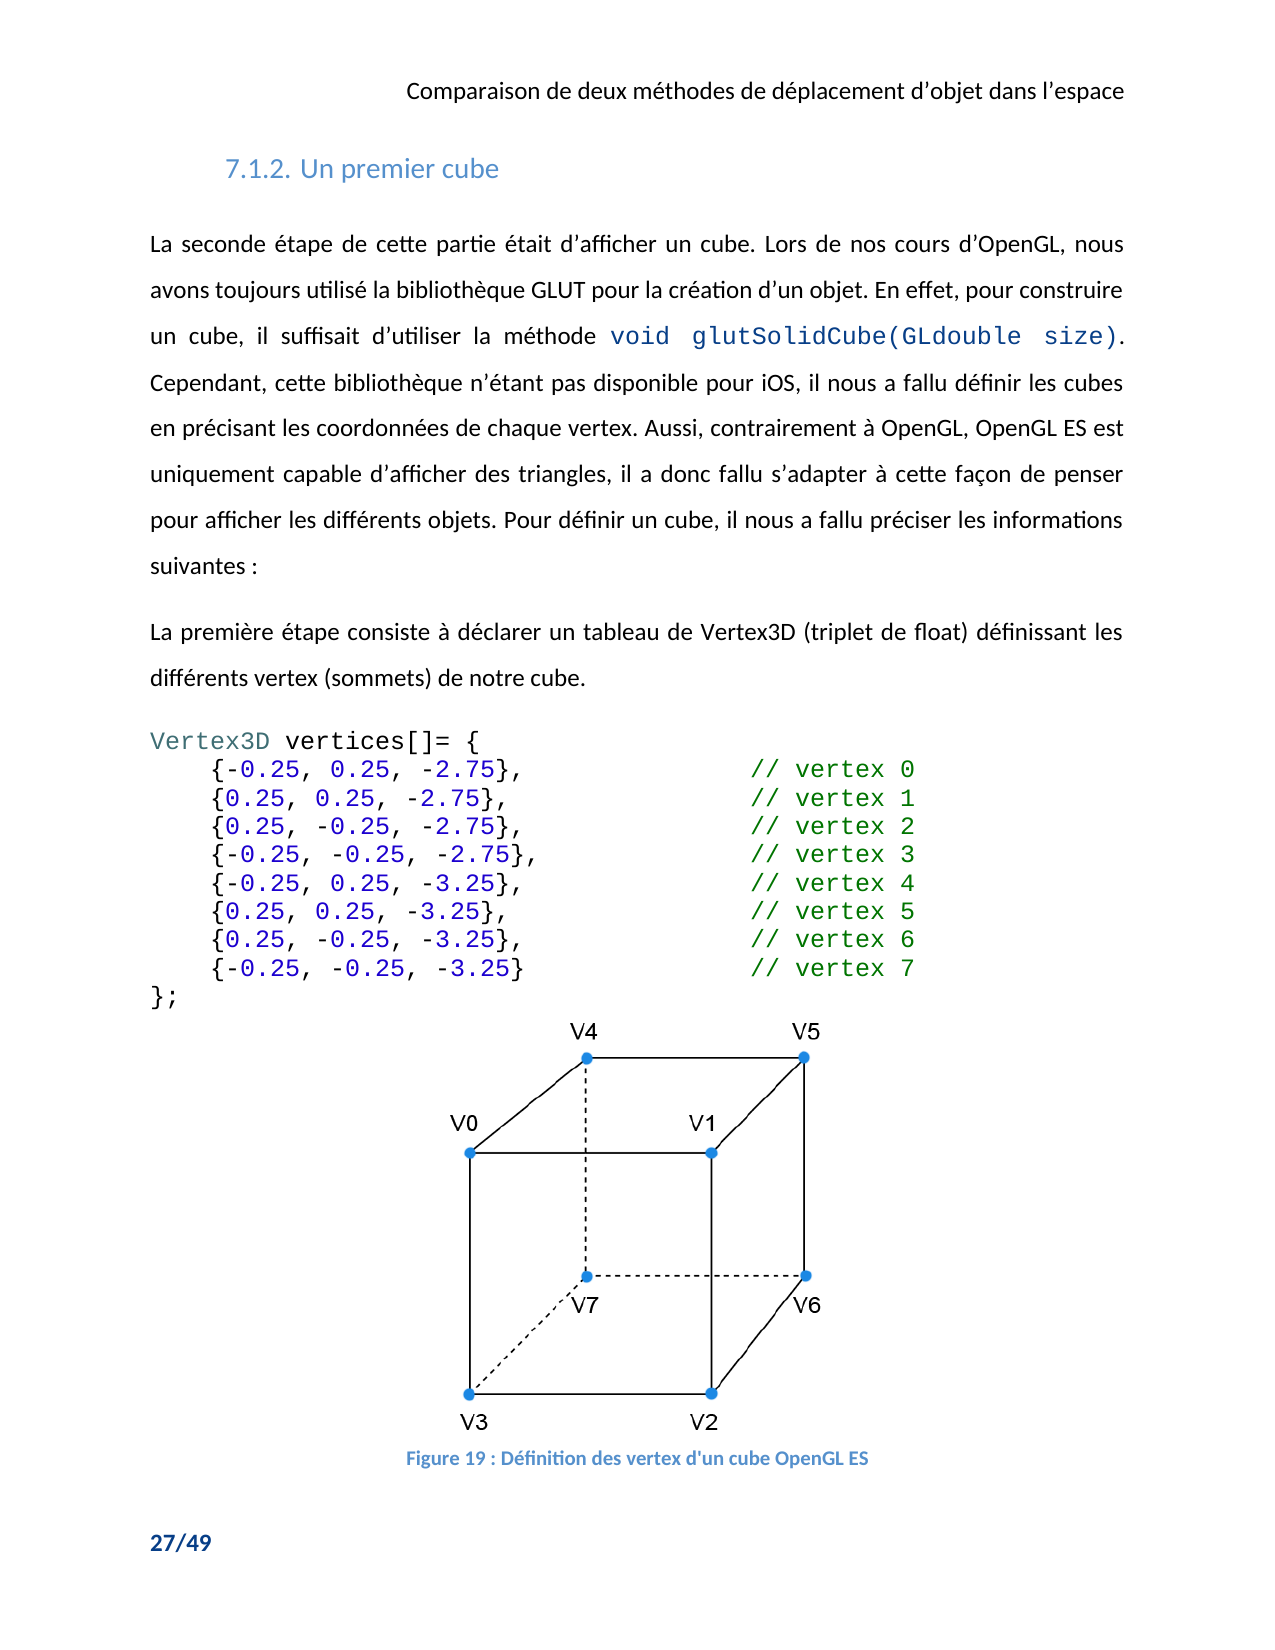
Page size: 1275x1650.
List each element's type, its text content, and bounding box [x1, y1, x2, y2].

text {-0.25, -0.25, -3.25} // vertex 7 [150, 955, 1125, 984]
text {0.25, 0.25, -2.75}, // vertex 1 [150, 785, 1125, 814]
text {-0.25, 0.25, -3.25}, // vertex 4 [150, 870, 1125, 899]
text }; [150, 984, 1125, 1012]
text {0.25, -0.25, -2.75}, // vertex 2 [150, 814, 1125, 842]
subtitle Un premier cube [225, 150, 1125, 186]
text La première étape consiste à déclarer un tableau de Vertex3D (triplet de float) définissant les différents vertex (sommets) de notre cube. [150, 616, 1125, 693]
picture [446, 1012, 829, 1445]
text Figure 19 : Définition des vertex d'un cube OpenGL ES [150, 1445, 1125, 1470]
text {0.25, -0.25, -3.25}, // vertex 6 [150, 927, 1125, 955]
text Vertex3D vertices[]= { [150, 729, 1125, 757]
text {-0.25, 0.25, -2.75}, // vertex 0 [150, 757, 1125, 785]
text {-0.25, -0.25, -2.75}, // vertex 3 [150, 842, 1125, 870]
text {0.25, 0.25, -3.25}, // vertex 5 [150, 899, 1125, 927]
text La seconde étape de cette partie était d’afficher un cube. Lors de nos cours d’OpenGL, nous avons toujours utilisé la bibliothèque GLUT pour la création d’un objet. En effet, pour construire un cube, il suffisait d’utiliser la méthode void glutSolidCube(GLdouble size). Cependant, cette bibliothèque n’étant pas disponible pour iOS, il nous a fallu définir les cubes en précisant les coordonnées de chaque vertex. Aussi, contrairement à OpenGL, OpenGL ES est uniquement capable d’afficher des triangles, il a donc fallu s’adapter à cette façon de penser pour afficher les différents objets. Pour définir un cube, il nous a fallu préciser les informations suivantes : [150, 228, 1125, 580]
